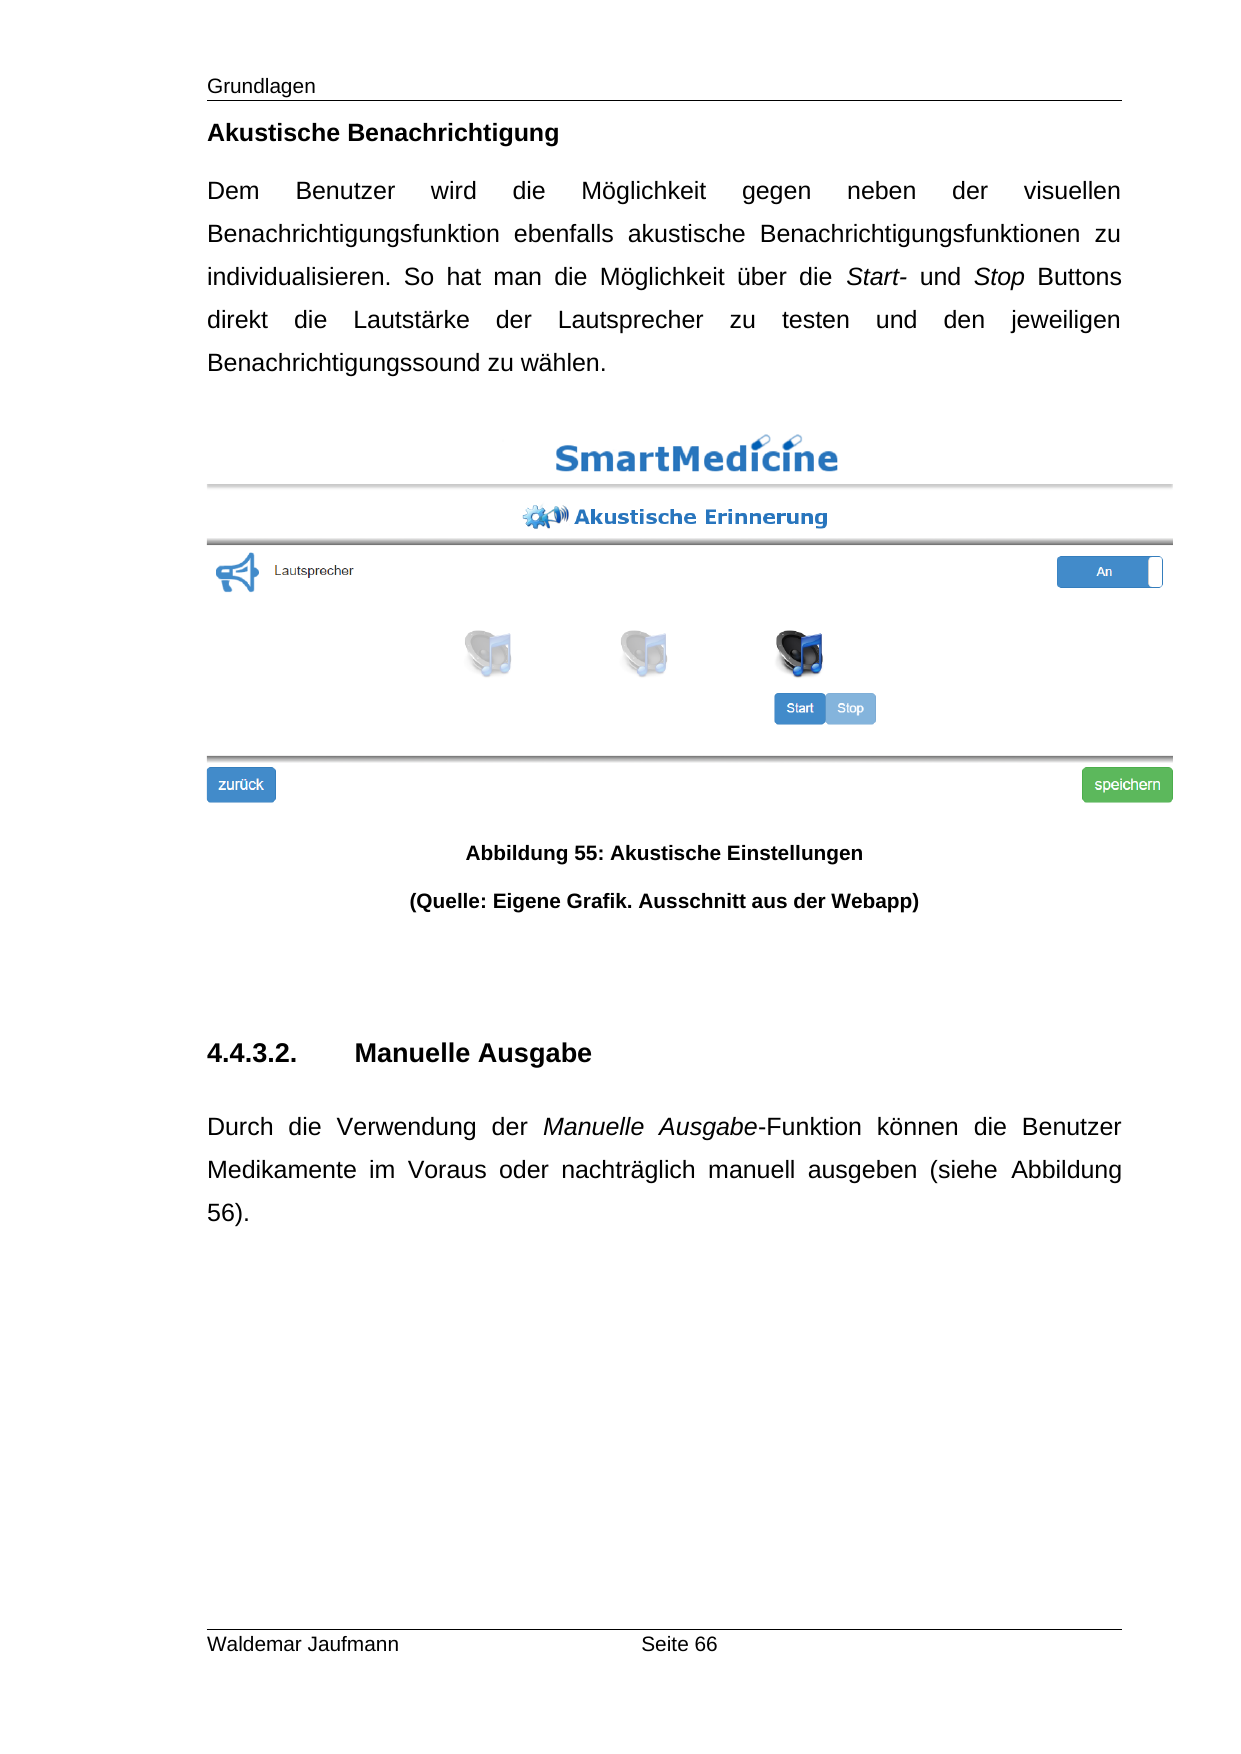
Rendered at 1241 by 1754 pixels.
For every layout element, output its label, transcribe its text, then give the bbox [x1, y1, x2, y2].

picture [206, 434, 1181, 829]
text Abbildung 55: Akustische Einstellungen [207, 841, 1122, 864]
text (Quelle: Eigene Grafik. Ausschnitt aus der Webapp) [207, 889, 1122, 913]
text Akustische Benachrichtigung [207, 118, 1122, 147]
subtitle Manuelle Ausgabe [207, 1036, 1122, 1069]
text Dem Benutzer wird die Möglichkeit gegen neben der visuellen Benachrichtigungsfunktion ebenfalls akustische Benachrichtigungsfunktionen zu individualisieren. So hat man die Möglichkeit über die Start- und Stop Buttons direkt die Lautstärke der Lautsprecher zu testen und den jeweiligen Benachrichtigungssound zu wählen. [207, 176, 1122, 377]
text Durch die Verwendung der Manuelle Ausgabe-Funktion können die Benutzer Medikamente im Voraus oder nachträglich manuell ausgeben (siehe Abbildung 56). [207, 1112, 1122, 1227]
